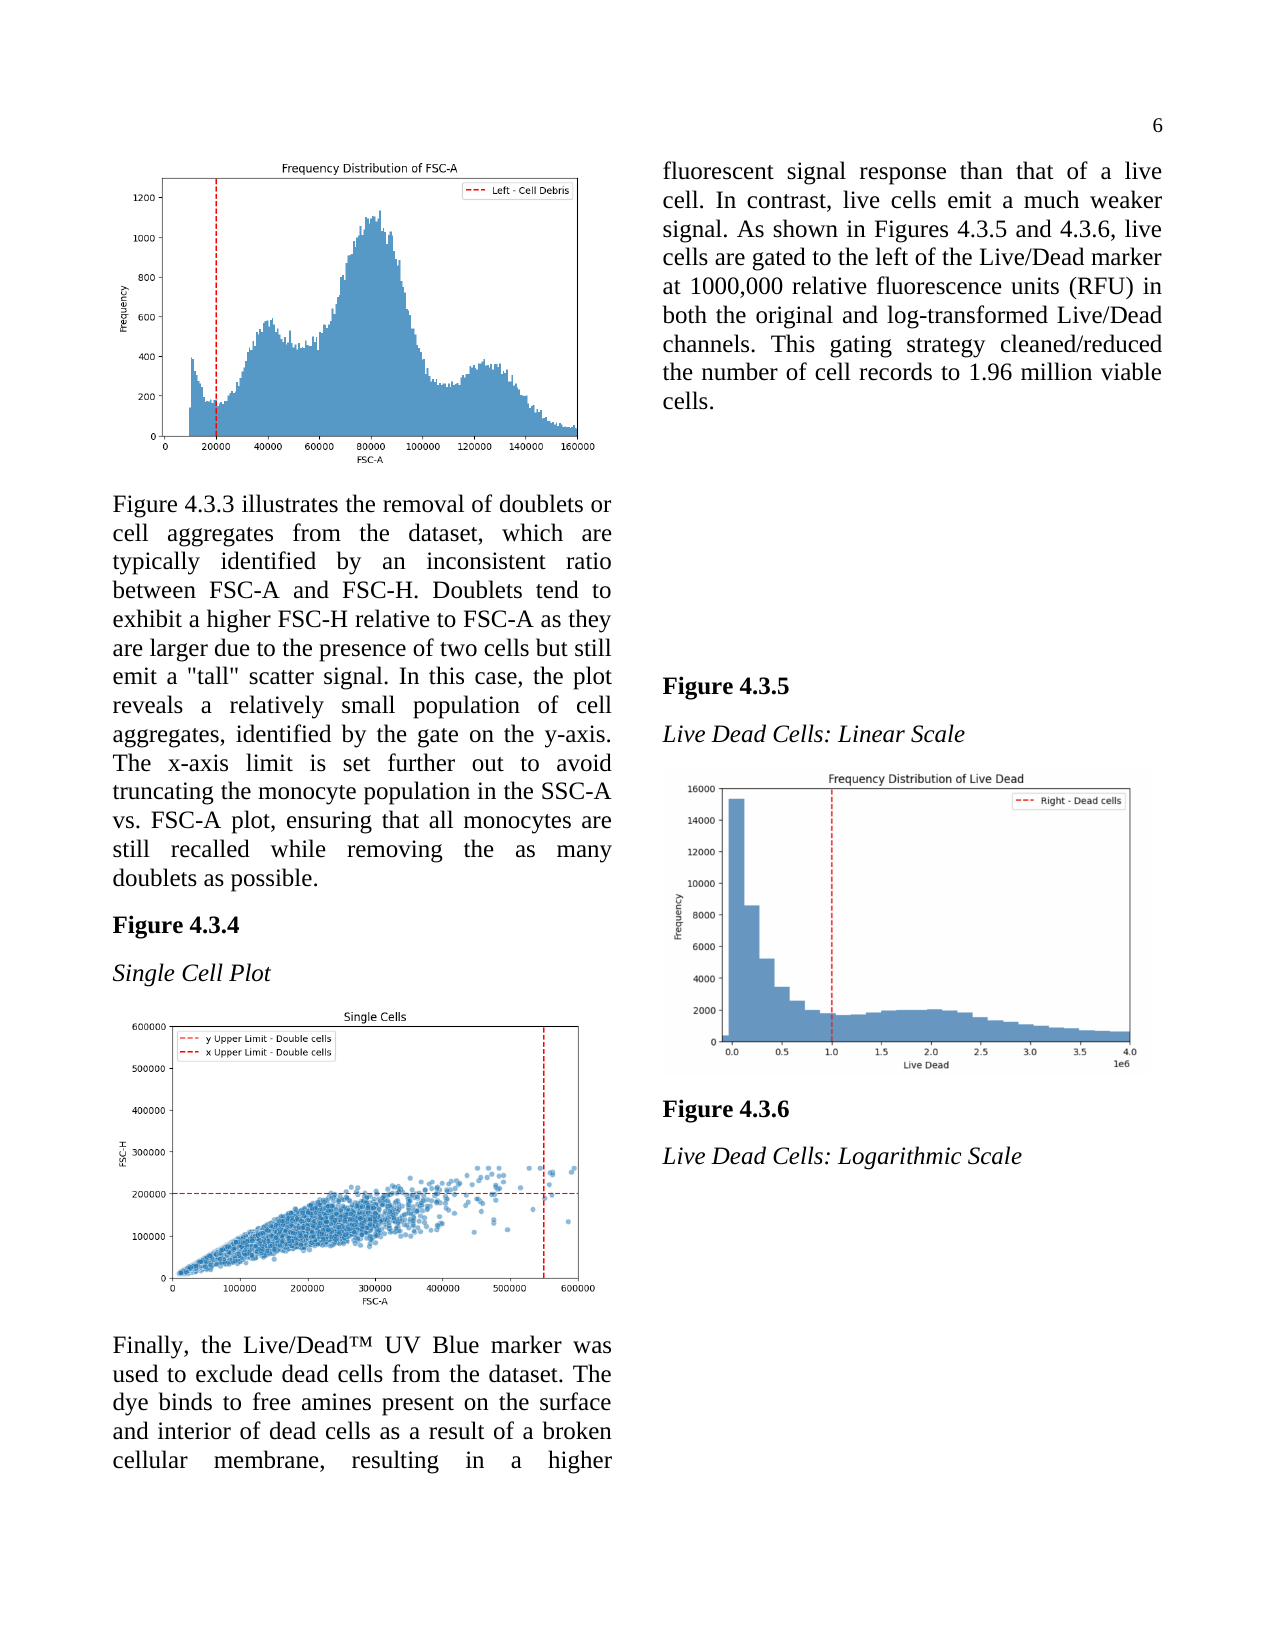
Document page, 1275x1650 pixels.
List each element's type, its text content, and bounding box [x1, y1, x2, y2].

text Live Dead Cells: Linear Scale [662, 719, 1162, 747]
text Figure 4.3.6 [662, 1094, 1162, 1122]
text Figure 4.3.3 illustrates the removal of doublets or cell aggregates from the dataset, which are typically identified by an inconsistent ratio between FSC-A and FSC-H. Doublets tend to exhibit a higher FSC-H relative to FSC-A as they are larger due to the presence of two cells but still emit a "tall" scatter signal. In this case, the plot reveals a relatively small population of cell aggregates, identified by the gate on the y-axis. The x-axis limit is set further out to avoid truncating the monocyte population in the SSC-A vs. FSC-A plot, ensuring that all monocytes are still recalled while removing the as many doublets as possible. [112, 489, 612, 891]
text Finally, the Live/Dead™ UV Blue marker was used to exclude dead cells from the dataset. The dye binds to free amines present on the surface and interior of dead cells as a result of a broken cellular membrane, resulting in a higher fluorescent signal response than that of a live cell. In contrast, live cells emit a much weaker signal. As shown in Figures 4.3.5 and 4.3.6, live cells are gated to the left of the Live/Dead marker at 1000,000 relative fluorescence units (RFU) in both the original and log-transformed Live/Dead channels. This gating strategy cleaned/reduced the number of cell records to 1.96 million viable cells. [112, 1330, 612, 1474]
text Figure 4.3.4 [112, 910, 612, 939]
text Figure 4.3.5 [662, 671, 1162, 700]
picture [662, 766, 1150, 1075]
text Finally, the Live/Dead™ UV Blue marker was used to exclude dead cells from the dataset. The dye binds to free amines present on the surface and interior of dead cells as a result of a broken cellular membrane, resulting in a higher fluorescent signal response than that of a live cell. In contrast, live cells emit a much weaker signal. As shown in Figures 4.3.5 and 4.3.6, live cells are gated to the left of the Live/Dead marker at 1000,000 relative fluorescence units (RFU) in both the original and log-transformed Live/Dead channels. This gating strategy cleaned/reduced the number of cell records to 1.96 million viable cells. [662, 156, 1162, 415]
text Single Cell Plot [112, 958, 612, 986]
picture [112, 1005, 600, 1312]
picture [112, 156, 600, 471]
text Live Dead Cells: Logarithmic Scale [662, 1141, 1162, 1170]
